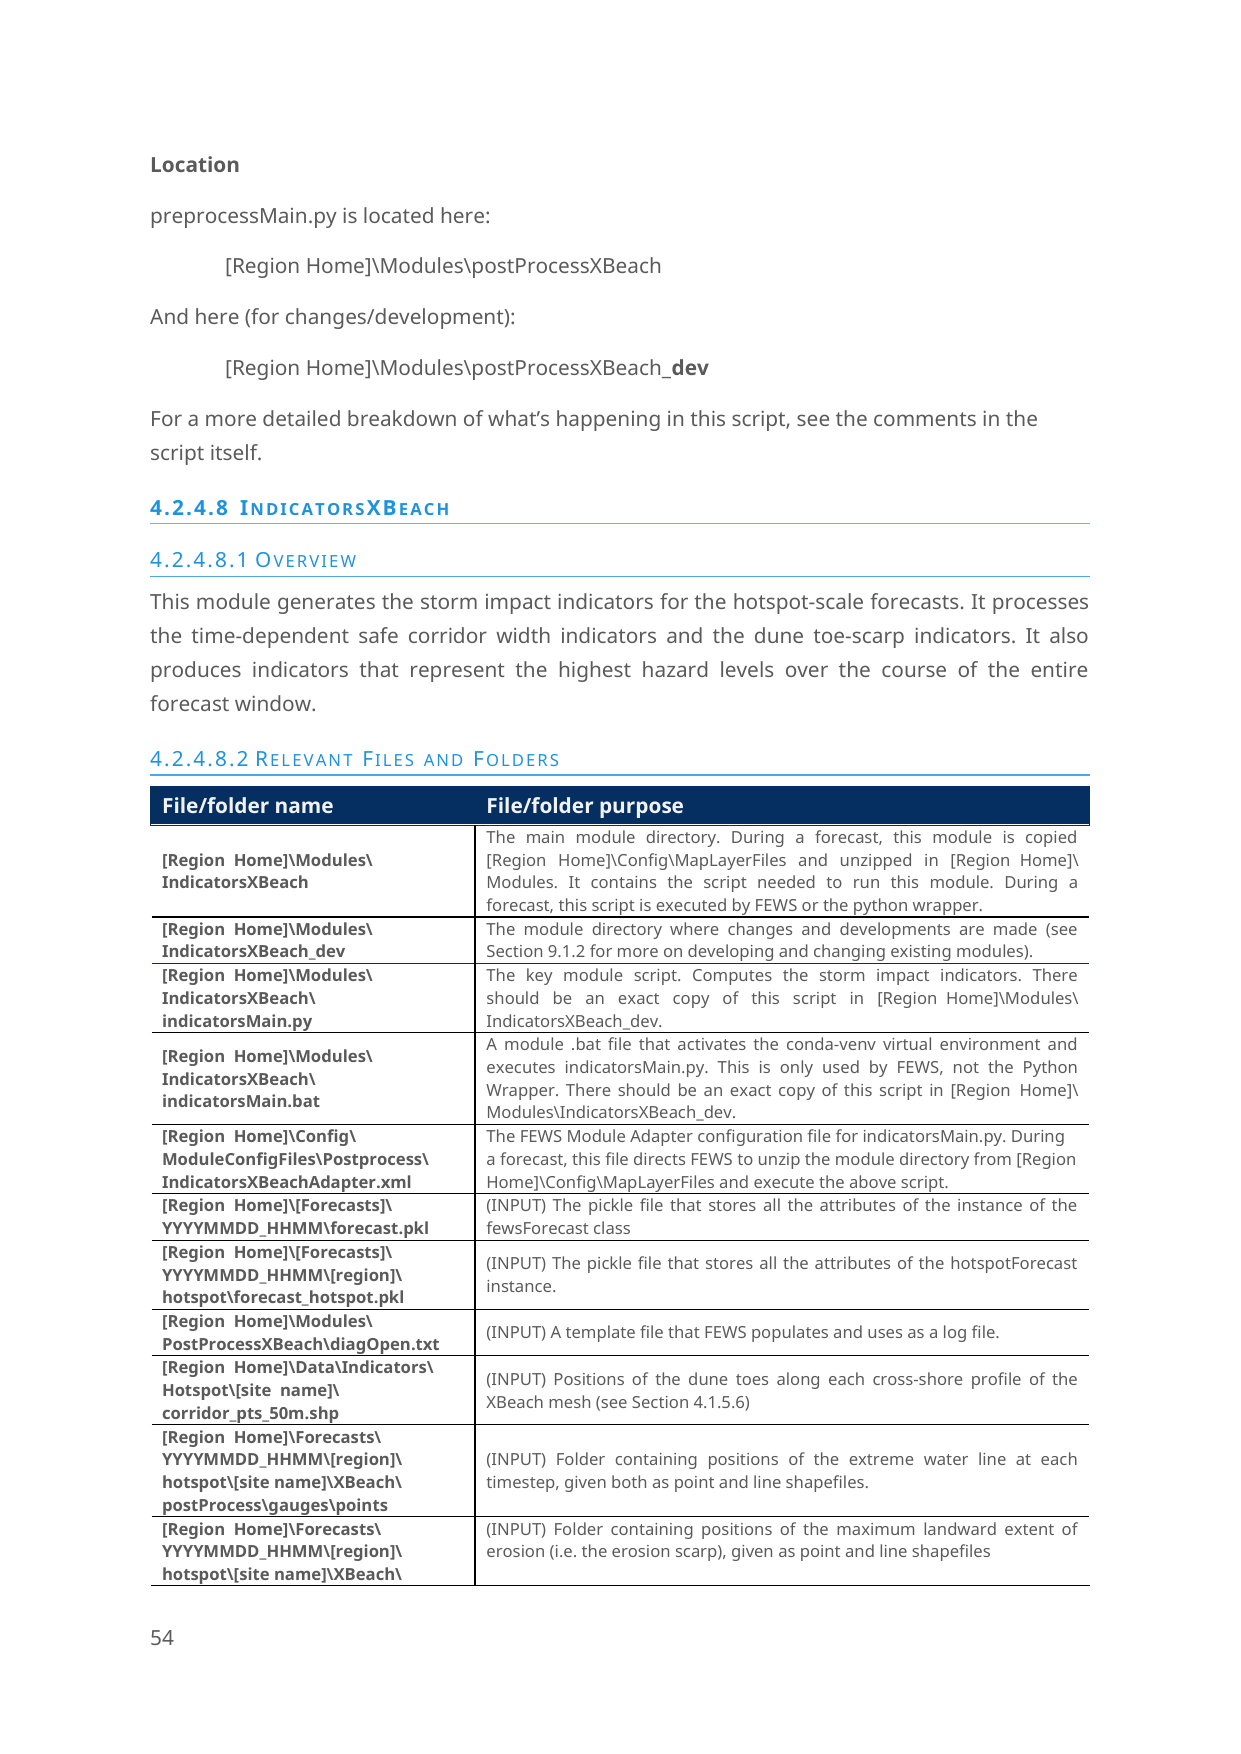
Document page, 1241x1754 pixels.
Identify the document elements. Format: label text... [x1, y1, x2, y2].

text [Region Home]\Modules\postProcessXBeach_dev [225, 353, 1090, 381]
text And here (for changes/development): [150, 302, 1090, 331]
table_cell The key module script. Computes the storm impact indicators. There should be an exact copy of this script in [RegionHome]\Modules\IndicatorsXBeach_dev. [476, 963, 1090, 1032]
text preprocessMain.py is located here: [150, 201, 1090, 229]
table_cell The module directory where changes and developments are made (see Section 9.1.2 for more on developing and changing existing modules). [476, 916, 1090, 963]
text [Region Home]\Modules\postProcessXBeach [225, 251, 1090, 280]
subtitle IndicatorsXBeach [150, 493, 1090, 523]
table_cell (INPUT) The pickle file that stores all the attributes of the hotspotForecast instance. [476, 1240, 1090, 1309]
table_header File/folder name [151, 787, 475, 824]
table_cell [RegionHome]\Config\ModuleConfigFiles\Postprocess\IndicatorsXBeachAdapter.xml [151, 1125, 474, 1193]
subtitle Overview [150, 545, 1090, 576]
text This module generates the storm impact indicators for the hotspot-scale forecasts. It processes the time-dependent safe corridor width indicators and the dune toe-scarp indicators. It also produces indicators that represent the highest hazard levels over the course of the entire forecast window. [150, 587, 1090, 718]
table_cell [RegionHome]\Modules\IndicatorsXBeach [151, 826, 474, 916]
table_cell The FEWS Module Adapter configuration file for indicatorsMain.py. During a forecast, this file directs FEWS to unzip the module directory from [Region Home]\Config\MapLayerFiles and execute the above script. [476, 1124, 1090, 1193]
table_cell (INPUT) Folder containing positions of the extreme water line at each timestep, given both as point and line shapefiles. [476, 1424, 1090, 1516]
subtitle Relevant Files and Folders [150, 744, 1090, 774]
table_cell (INPUT) The pickle file that stores all the attributes of the instance of the fewsForecast class [476, 1193, 1090, 1239]
table_header File/folder purpose [475, 787, 1089, 824]
table_cell (INPUT) A template file that FEWS populates and uses as a log file. [476, 1309, 1090, 1355]
table_cell [RegionHome]\Forecasts\YYYYMMDD_HHMM\[region]\hotspot\[site name]\XBeach\postProcess\gauges\points [151, 1425, 474, 1516]
table_cell [RegionHome]\Modules\IndicatorsXBeach\indicatorsMain.py [151, 964, 474, 1032]
table_cell [RegionHome]\Modules\IndicatorsXBeach\indicatorsMain.bat [151, 1033, 474, 1124]
text Location [150, 150, 1090, 178]
table_cell The main module directory. During a forecast, this module is copied [Region Home]\Config\MapLayerFiles and unzipped in [RegionHome]\Modules. It contains the script needed to run this module. During a forecast, this script is executed by FEWS or the python wrapper. [476, 826, 1090, 916]
table_cell [RegionHome]\[Forecasts]\ YYYYMMDD_HHMM\forecast.pkl [151, 1194, 474, 1239]
table_cell A module .bat file that activates the conda-venv virtual environment and executes indicatorsMain.py. This is only used by FEWS, not the Python Wrapper. There should be an exact copy of this script in [RegionHome]\Modules\IndicatorsXBeach_dev. [476, 1032, 1090, 1124]
table_cell [RegionHome]\Modules\ PostProcessXBeach\diagOpen.txt [151, 1310, 474, 1355]
table_cell [RegionHome]\Data\Indicators\Hotspot\[sitename]\corridor_pts_50m.shp [151, 1356, 474, 1424]
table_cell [476, 1516, 1090, 1585]
table_cell [RegionHome]\Modules\IndicatorsXBeach_dev [151, 917, 474, 963]
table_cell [151, 1517, 474, 1585]
text For a more detailed breakdown of what’s happening in this script, see the comments in the script itself. [150, 404, 1090, 466]
table_cell [RegionHome]\[Forecasts]\YYYYMMDD_HHMM\[region]\hotspot\forecast_hotspot.pkl [151, 1241, 474, 1309]
table_cell (INPUT) Positions of the dune toes along each cross-shore profile of the XBeach mesh (see Section 4.1.5.6) [476, 1355, 1090, 1424]
